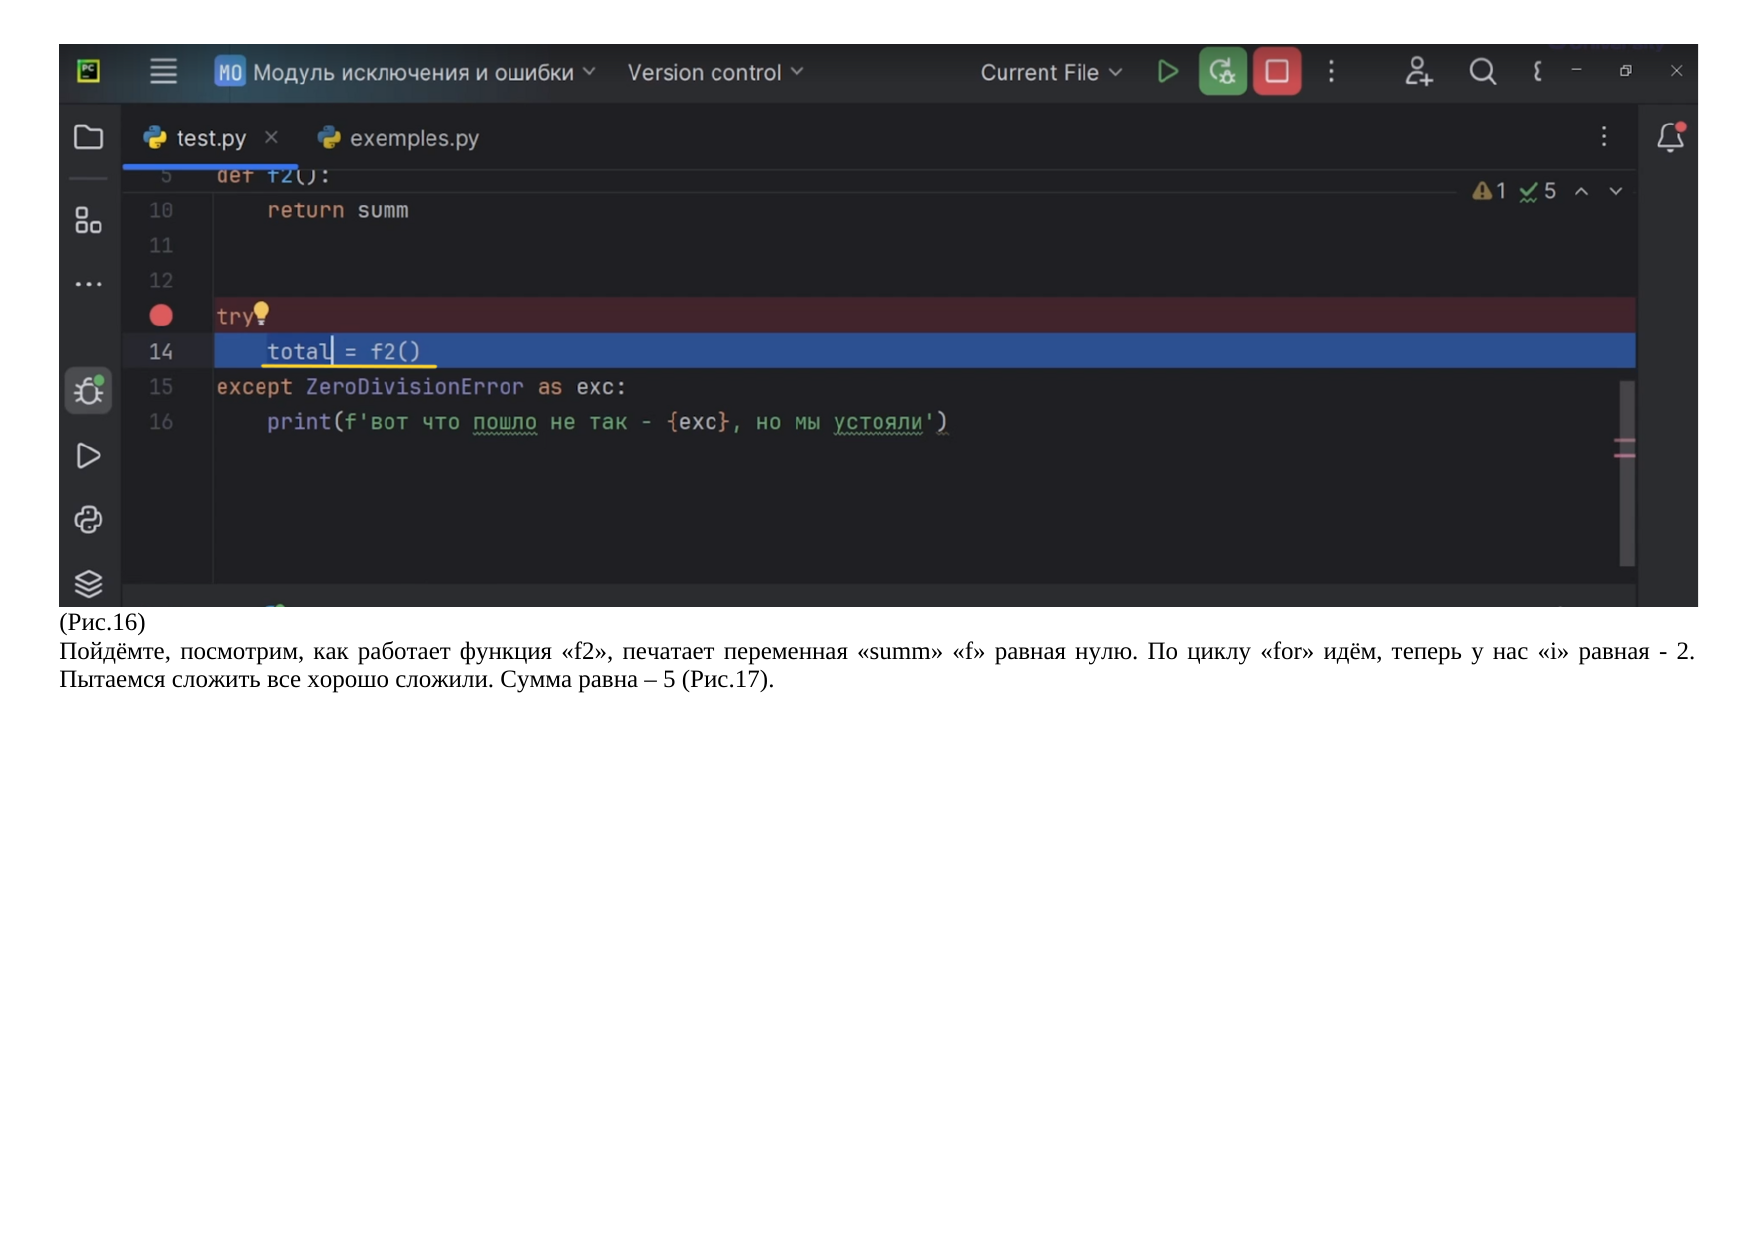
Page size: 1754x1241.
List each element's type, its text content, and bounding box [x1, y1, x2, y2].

text (Рис.16) [59, 607, 1698, 636]
text Пойдёмте, посмотрим, как работает функция «f2», печатает переменная «summ» «f» равная нулю. По циклу «for» идём, теперь у нас «i» равная - 2. Пытаемся сложить все хорошо сложили. Сумма равна – 5 (Рис.17). [59, 636, 1698, 693]
picture [59, 44, 1699, 607]
